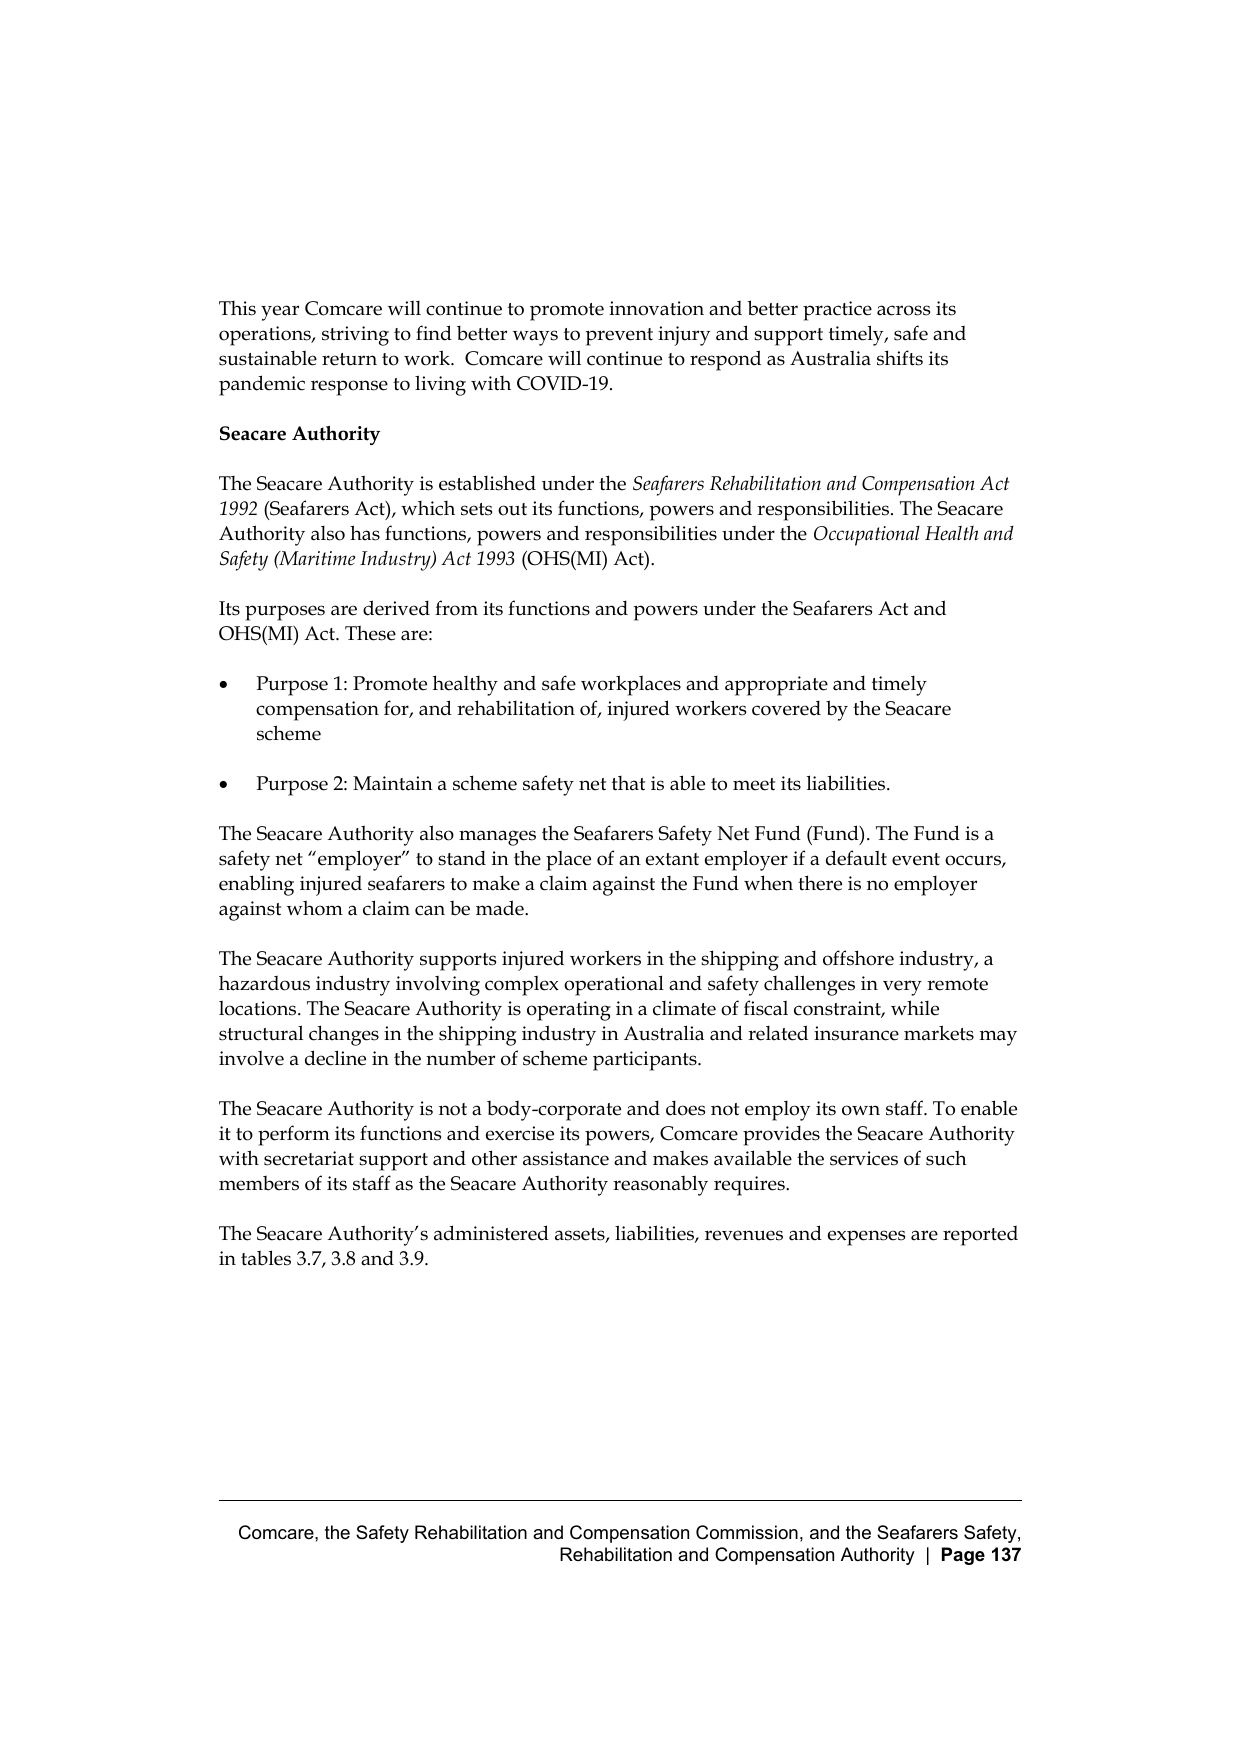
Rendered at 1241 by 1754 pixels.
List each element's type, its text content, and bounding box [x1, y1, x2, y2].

text The Seacare Authority also manages the Seafarers Safety Net Fund (Fund). The Fund is a safety net “employer” to stand in the place of an extant employer if a default event occurs, enabling injured seafarers to make a claim against the Fund when there is no employer against whom a claim can be made. [218, 820, 1022, 920]
text The Seacare Authority is not a body-corporate and does not employ its own staff. To enable it to perform its functions and exercise its powers, Comcare provides the Seacare Authority with secretariat support and other assistance and makes available the services of such members of its staff as the Seacare Authority reasonably requires. [218, 1095, 1022, 1195]
text This year Comcare will continue to promote innovation and better practice across its operations, striving to find better ways to prevent injury and support timely, safe and sustainable return to work. Comcare will continue to respond as Australia shifts its pandemic response to living with COVID-19. [218, 295, 1022, 395]
text Its purposes are derived from its functions and powers under the Seafarers Act and OHS(MI) Act. These are: [218, 595, 1022, 645]
text The Seacare Authority’s administered assets, liabilities, revenues and expenses are reported in tables 3.7, 3.8 and 3.9. [218, 1220, 1022, 1270]
text The Seacare Authority is established under the Seafarers Rehabilitation and Compensation Act 1992 (Seafarers Act), which sets out its functions, powers and responsibilities. The Seacare Authority also has functions, powers and responsibilities under the Occupational Health and Safety (Maritime Industry) Act 1993 (OHS(MI) Act). [218, 470, 1022, 570]
list Purpose 2: Maintain a scheme safety net that is able to meet its liabilities. [218, 770, 1022, 795]
text The Seacare Authority supports injured workers in the shipping and offshore industry, a hazardous industry involving complex operational and safety challenges in very remote locations. The Seacare Authority is operating in a climate of fiscal constraint, while structural changes in the shipping industry in Australia and related insurance markets may involve a decline in the number of scheme participants. [218, 945, 1022, 1070]
text Seacare Authority [218, 420, 1022, 445]
list Purpose 1: Promote healthy and safe workplaces and appropriate and timely compensation for, and rehabilitation of, injured workers covered by the Seacare scheme [218, 670, 1022, 745]
